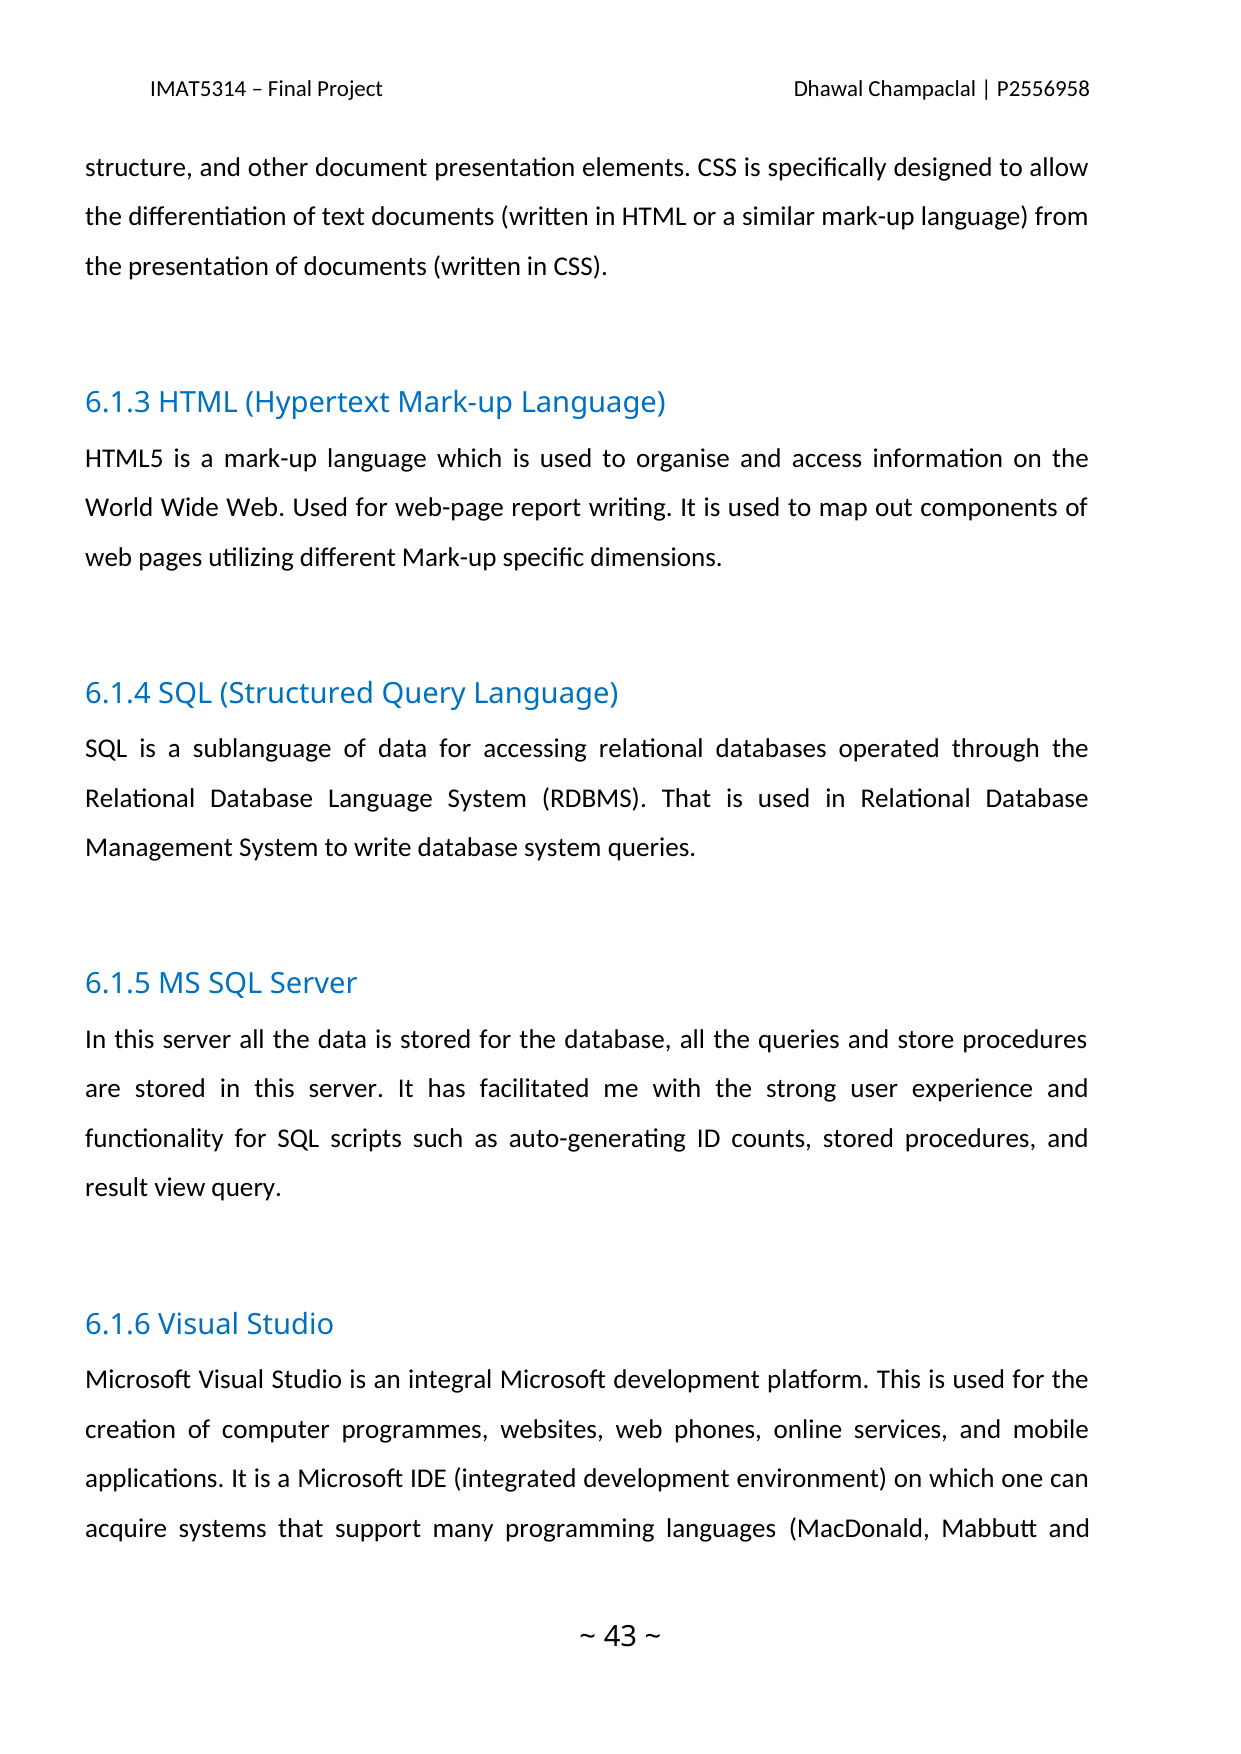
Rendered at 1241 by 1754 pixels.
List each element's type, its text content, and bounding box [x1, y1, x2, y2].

subtitle 6.1.4 SQL (Structured Query Language) [85, 672, 1090, 712]
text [85, 150, 1090, 282]
text HTML5 is a mark-up language which is used to organise and access information on the World Wide Web. Used for web-page report writing. It is used to map out components of web pages utilizing different Mark-up specific dimensions. [85, 441, 1090, 573]
subtitle 6.1.6 Visual Studio [85, 1303, 1090, 1343]
subtitle 6.1.3 HTML (Hypertext Mark-up Language) [85, 381, 1090, 421]
text In this server all the data is stored for the database, all the queries and store procedures are stored in this server. It has facilitated me with the strong user experience and functionality for SQL scripts such as auto-generating ID counts, stored procedures, and result view query. [85, 1022, 1090, 1204]
text SQL is a sublanguage of data for accessing relational databases operated through the Relational Database Language System (RDBMS). That is used in Relational Database Management System to write database system queries. [85, 731, 1090, 863]
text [85, 1362, 1090, 1544]
subtitle 6.1.5 MS SQL Server [85, 963, 1090, 1002]
